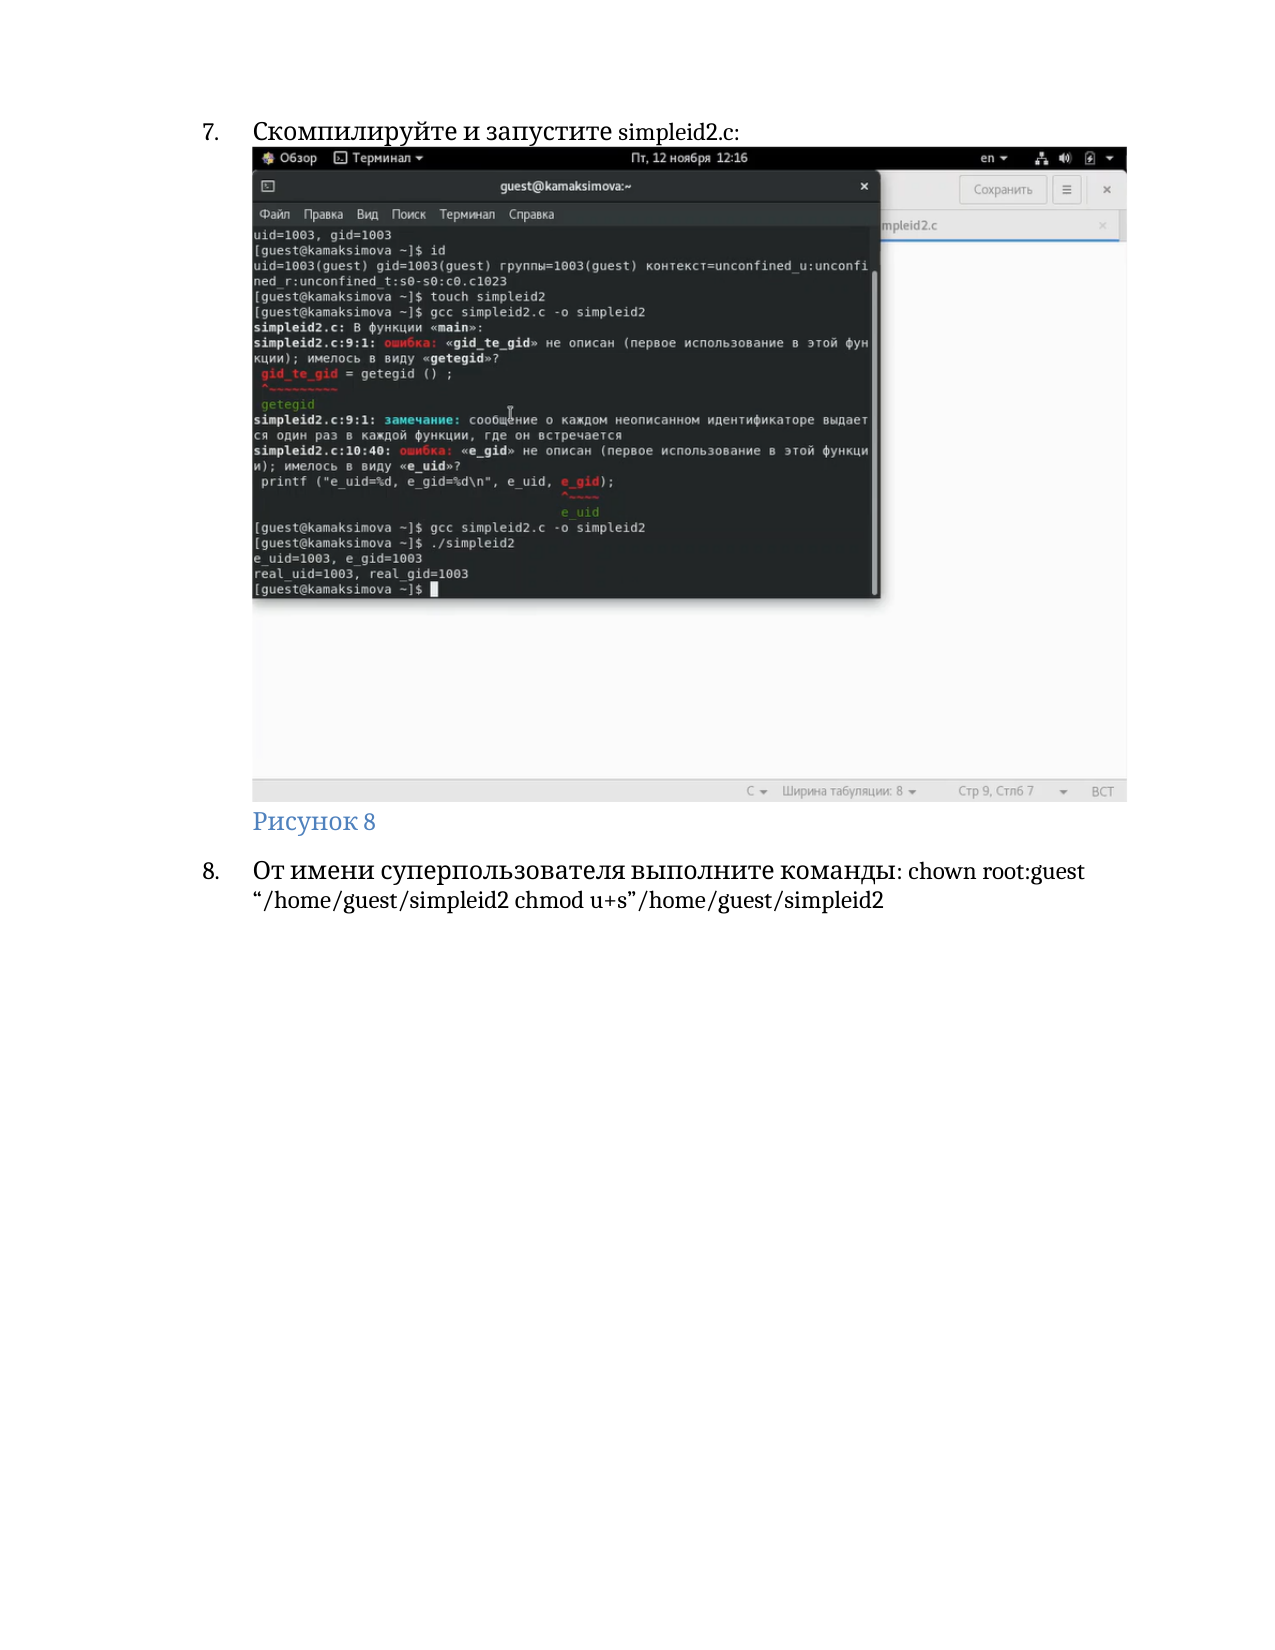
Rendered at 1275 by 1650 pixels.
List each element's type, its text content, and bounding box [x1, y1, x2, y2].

list От имени суперпользователя выполните команды: chown root:guest “/home/guest/simpleid2 chmod u+s”/home/guest/simpleid2 Рисунок 9 [202, 857, 1186, 915]
picture [252, 146, 1128, 802]
